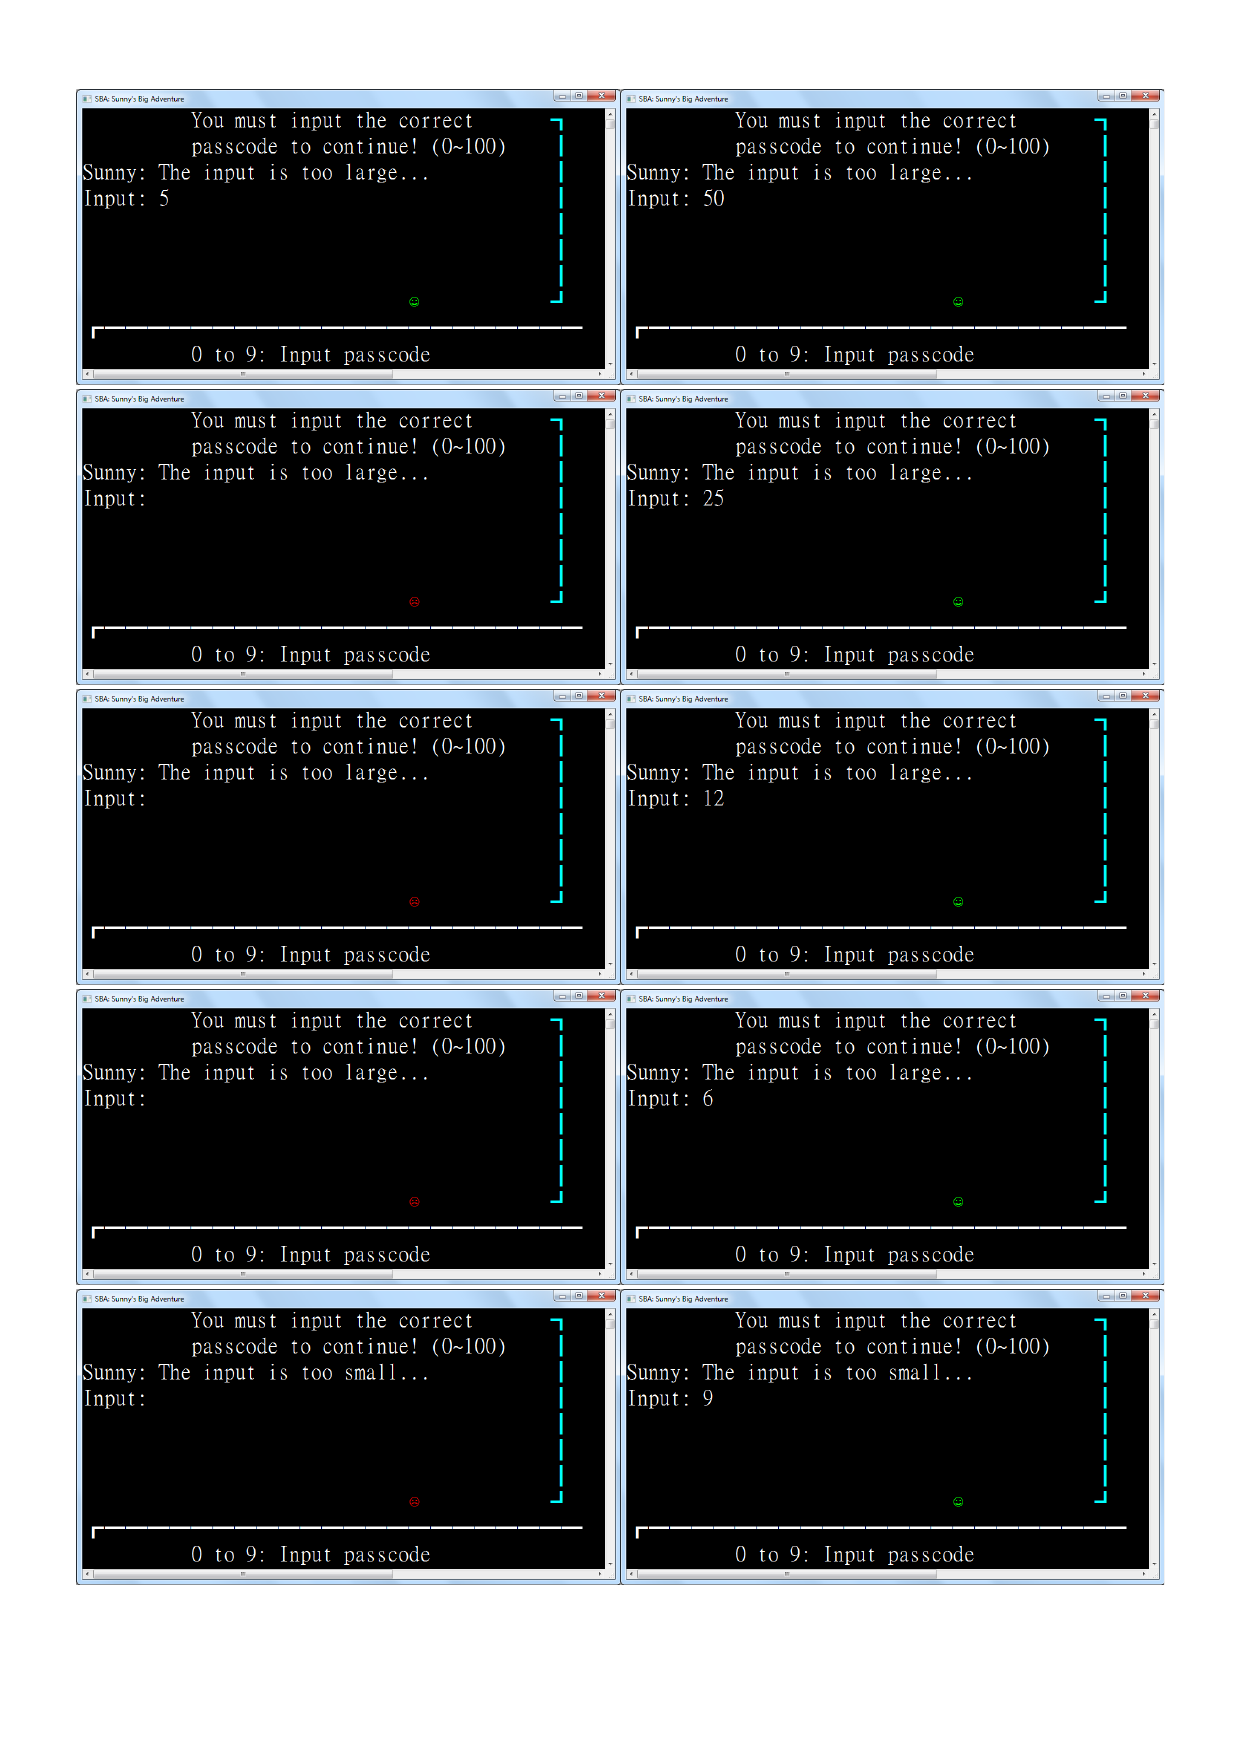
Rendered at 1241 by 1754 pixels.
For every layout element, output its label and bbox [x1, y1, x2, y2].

picture [76, 1289, 1165, 1585]
picture [76, 389, 1165, 685]
picture [76, 989, 1165, 1285]
picture [76, 689, 1165, 985]
picture [76, 89, 1165, 385]
